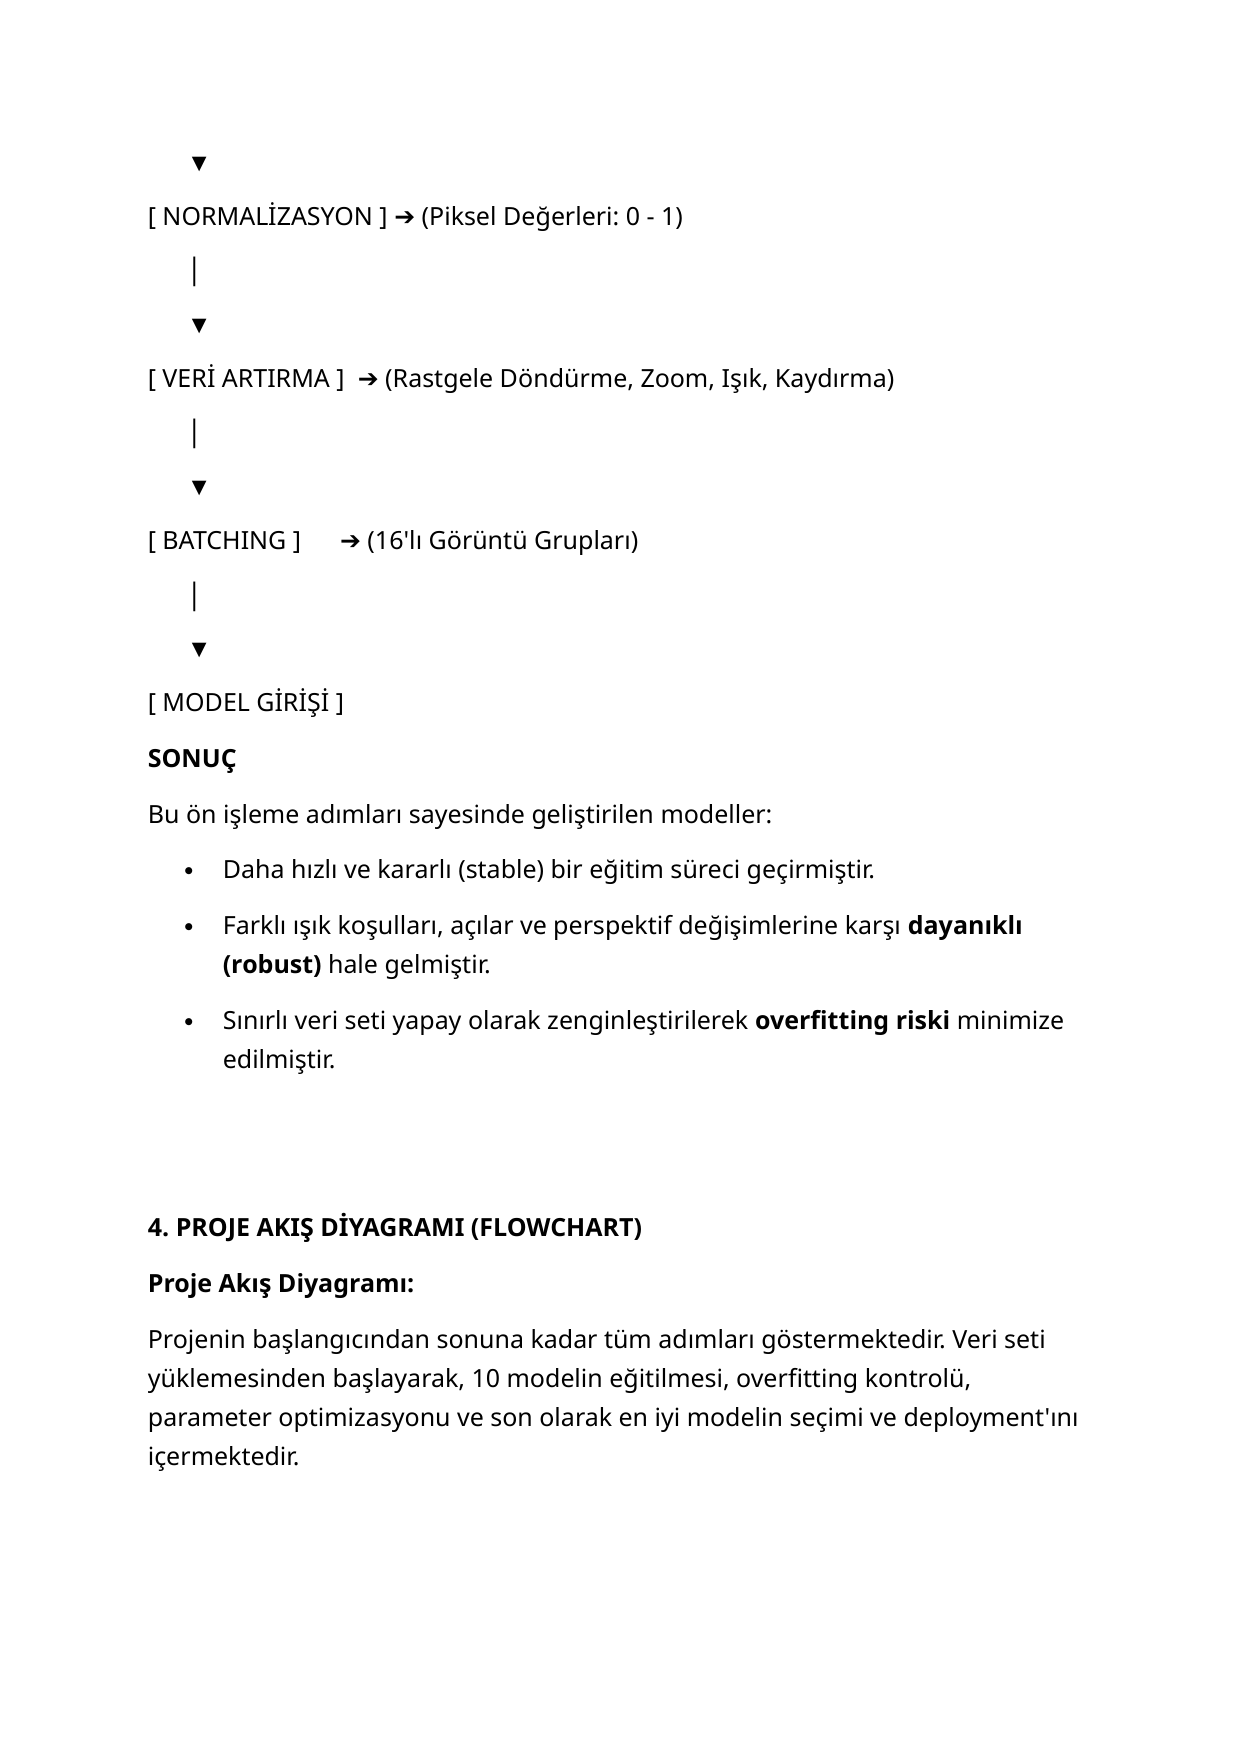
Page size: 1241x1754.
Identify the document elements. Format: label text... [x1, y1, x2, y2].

text ▼ [148, 634, 1093, 663]
text ▼ [148, 310, 1093, 338]
text [ VERİ ARTIRMA ] ➔ (Rastgele Döndürme, Zoom, Işık, Kaydırma) [148, 360, 1093, 394]
list Farklı ışık koşulları, açılar ve perspektif değişimlerine karşı dayanıklı (robust) hale gelmiştir. [185, 908, 1093, 981]
text │ [148, 416, 1093, 450]
text Proje Akış Diyagramı: [148, 1266, 1093, 1299]
text Projenin başlangıcından sonuna kadar tüm adımları göstermektedir. Veri seti yüklemesinden başlayarak, 10 modelin eğitilmesi, overfitting kontrolü, parameter optimizasyonu ve son olarak en iyi modelin seçimi ve deployment'ını içermektedir. [148, 1321, 1093, 1473]
text ▼ [148, 148, 1093, 176]
text 4. PROJE AKIŞ DİYAGRAMI (FLOWCHART) [148, 1210, 1093, 1244]
text │ [148, 254, 1093, 288]
text [ NORMALİZASYON ] ➔ (Piksel Değerleri: 0 - 1) [148, 198, 1093, 232]
text [ MODEL GİRİŞİ ] [148, 685, 1093, 719]
list Sınırlı veri seti yapay olarak zenginleştirilerek overfitting riski minimize edilmiştir. [185, 1003, 1093, 1076]
text SONUÇ [148, 741, 1093, 774]
list Daha hızlı ve kararlı (stable) bir eğitim süreci geçirmiştir. [185, 852, 1093, 886]
text ▼ [148, 472, 1093, 501]
text [ BATCHING ] ➔ (16'lı Görüntü Grupları) [148, 522, 1093, 557]
text │ [148, 578, 1093, 612]
text Bu ön işleme adımları sayesinde geliştirilen modeller: [148, 796, 1093, 830]
